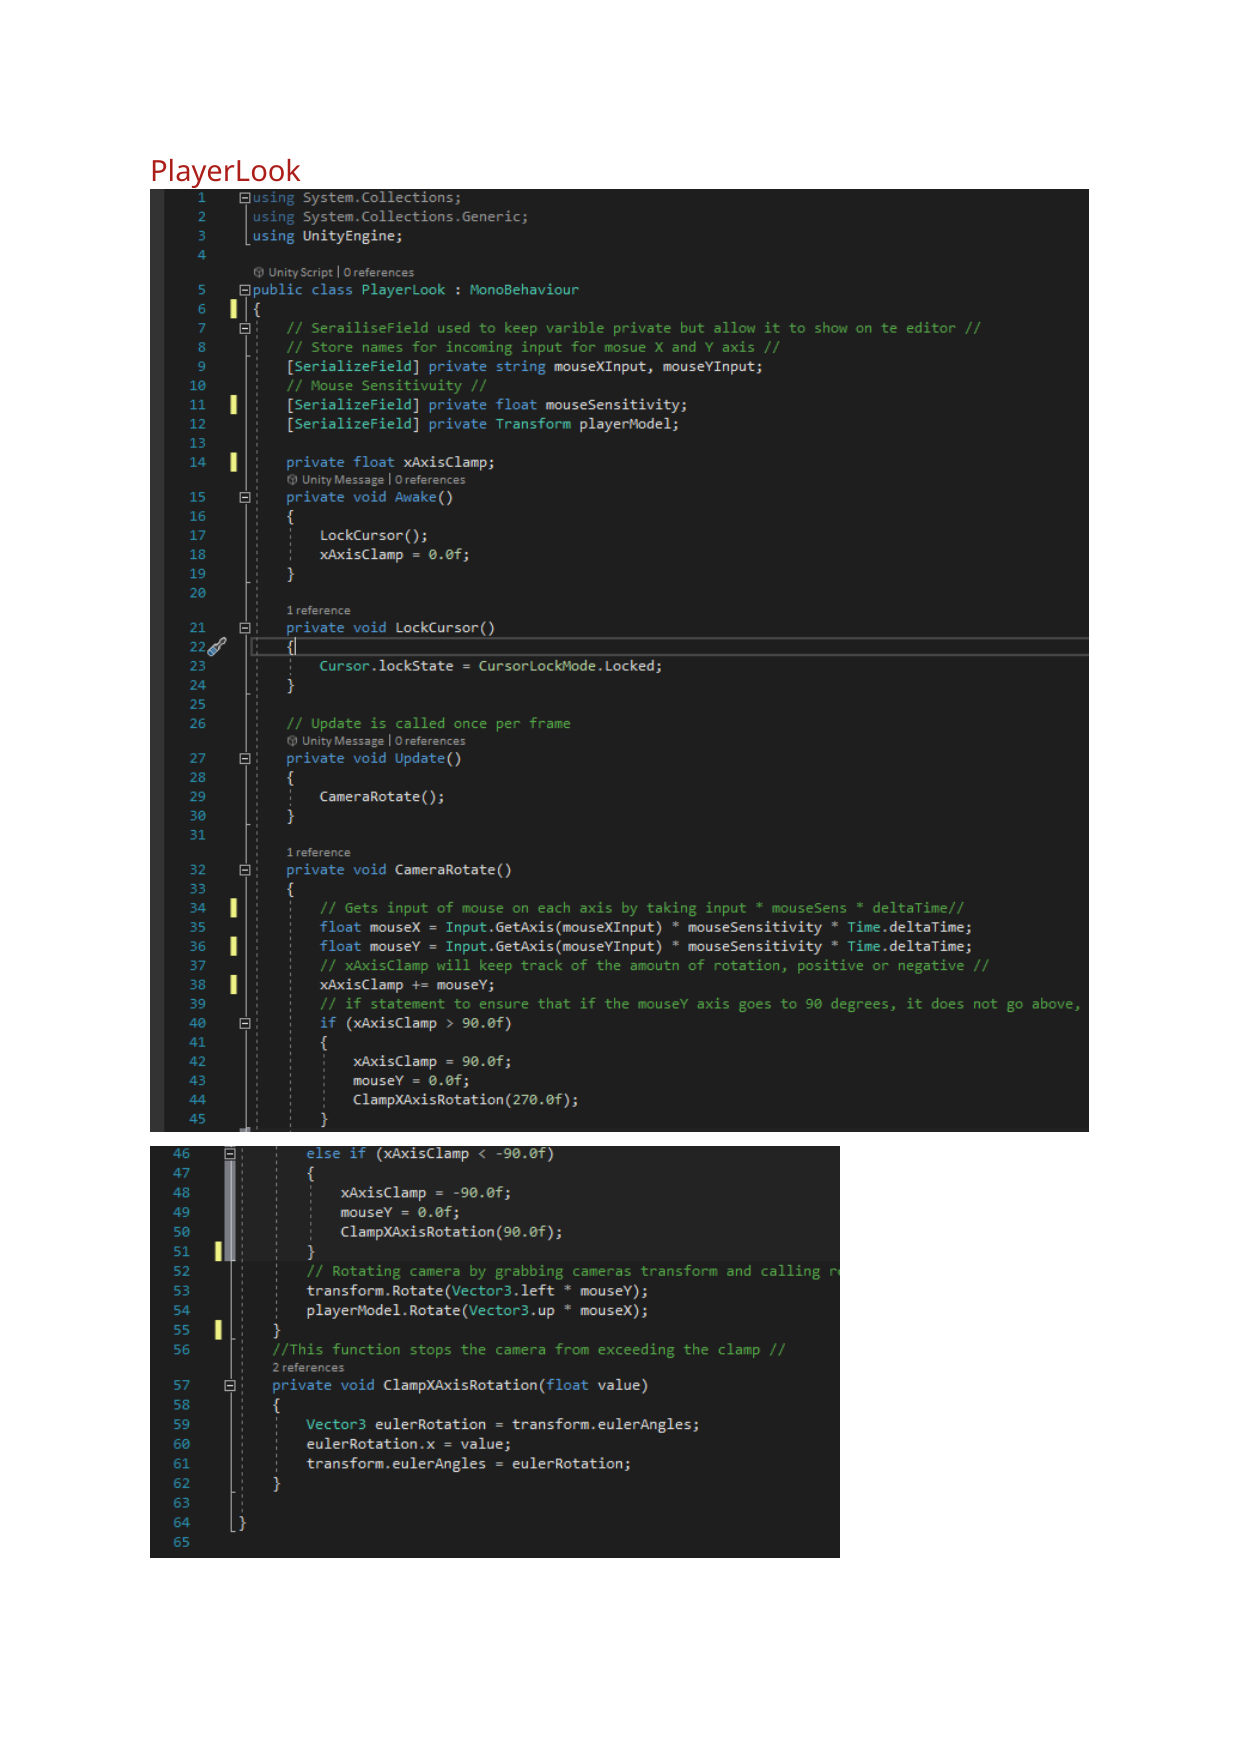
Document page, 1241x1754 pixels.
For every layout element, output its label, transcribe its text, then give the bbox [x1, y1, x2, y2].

picture [150, 1146, 840, 1558]
subtitle PlayerLook [150, 150, 1090, 190]
picture [150, 189, 1089, 1132]
